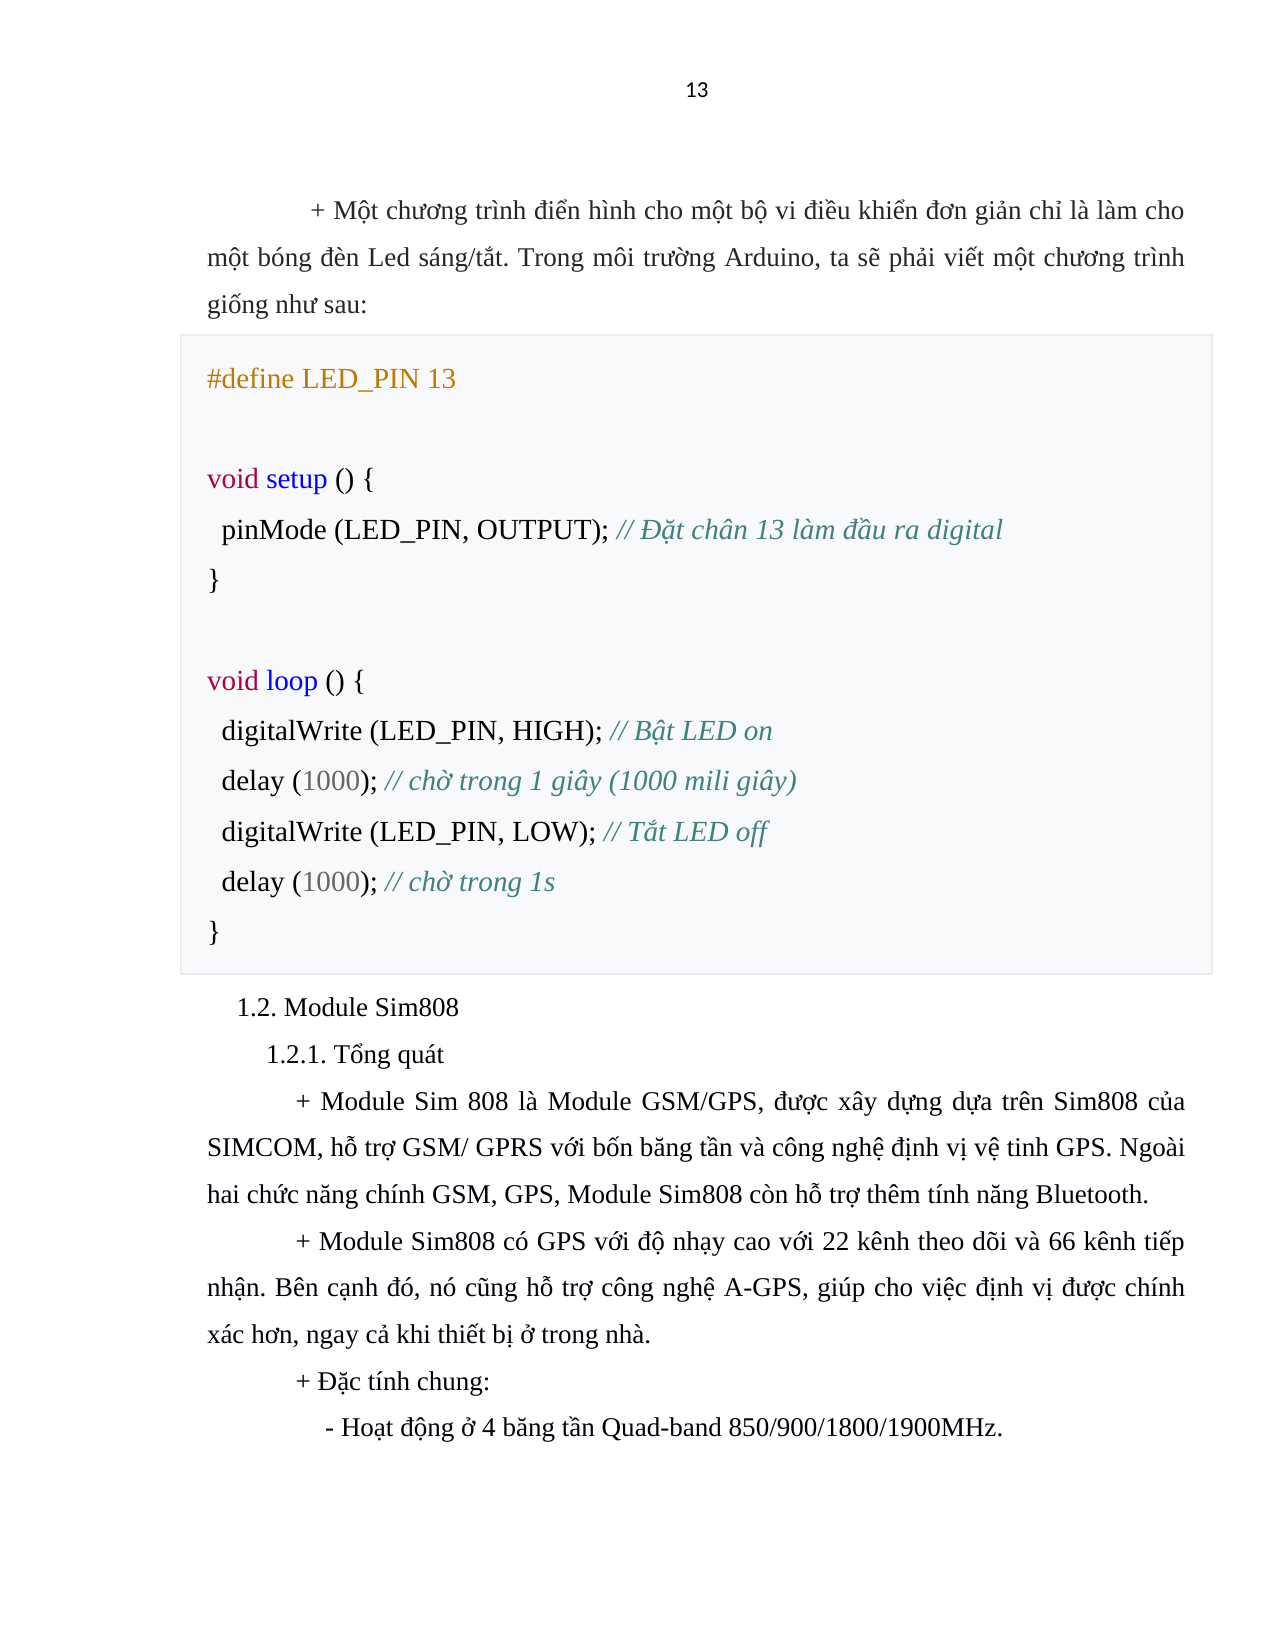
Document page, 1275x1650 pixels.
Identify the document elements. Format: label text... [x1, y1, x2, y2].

text 1.2.1. Tổng quát [207, 1038, 1186, 1069]
text digitalWrite (LED_PIN, LOW); // Tắt LED off [182, 787, 1211, 837]
text pinMode (LED_PIN, OUTPUT); // Đặt chân 13 làm đầu ra digital [182, 485, 1211, 536]
text + Module Sim 808 là Module GSM/GPS, được xây dựng dựa trên Sim808 của SIMCOM, hỗ trợ GSM/ GPRS với bốn băng tần và công nghệ định vị vệ tinh GPS. Ngoài hai chức năng chính GSM, GPS, Module Sim808 còn hỗ trợ thêm tính năng Bluetooth. [207, 1084, 1186, 1209]
text } [182, 888, 1211, 973]
text + Một chương trình điển hình cho một bộ vi điều khiển đơn giản chỉ là làm cho một bóng đèn Led sáng/tắt. Trong môi trường Arduino, ta sẽ phải viết một chương trình giống như sau: [207, 272, 1186, 319]
text } [182, 536, 1211, 586]
text delay (1000); // chờ trong 1 giây (1000 mili giây) [182, 737, 1211, 787]
text void setup () { [182, 435, 1211, 485]
text + Một chương trình điển hình cho một bộ vi điều khiển đơn giản chỉ là làm cho một bóng đèn Led sáng/tắt. Trong môi trường Arduino, ta sẽ phải viết một chương trình giống như sau: [207, 194, 1186, 241]
subtitle 1.2. Module Sim808 [207, 991, 1186, 1022]
text + Module Sim808 có GPS với độ nhạy cao với 22 kênh theo dõi và 66 kênh tiếp nhận. Bên cạnh đó, nó cũng hỗ trợ công nghệ A-GPS, giúp cho việc định vị được chính xác hơn, ngay cả khi thiết bị ở trong nhà. [207, 1224, 1186, 1349]
text digitalWrite (LED_PIN, HIGH); // Bật LED on [182, 687, 1211, 737]
text - Hoạt động ở 4 băng tần Quad-band 850/900/1800/1900MHz. [207, 1411, 1186, 1442]
text + Đặc tính chung: [207, 1364, 1186, 1396]
text delay (1000); // chờ trong 1s [182, 837, 1211, 888]
text void loop () { [182, 636, 1211, 687]
text #define LED_PIN 13 [182, 336, 1211, 385]
